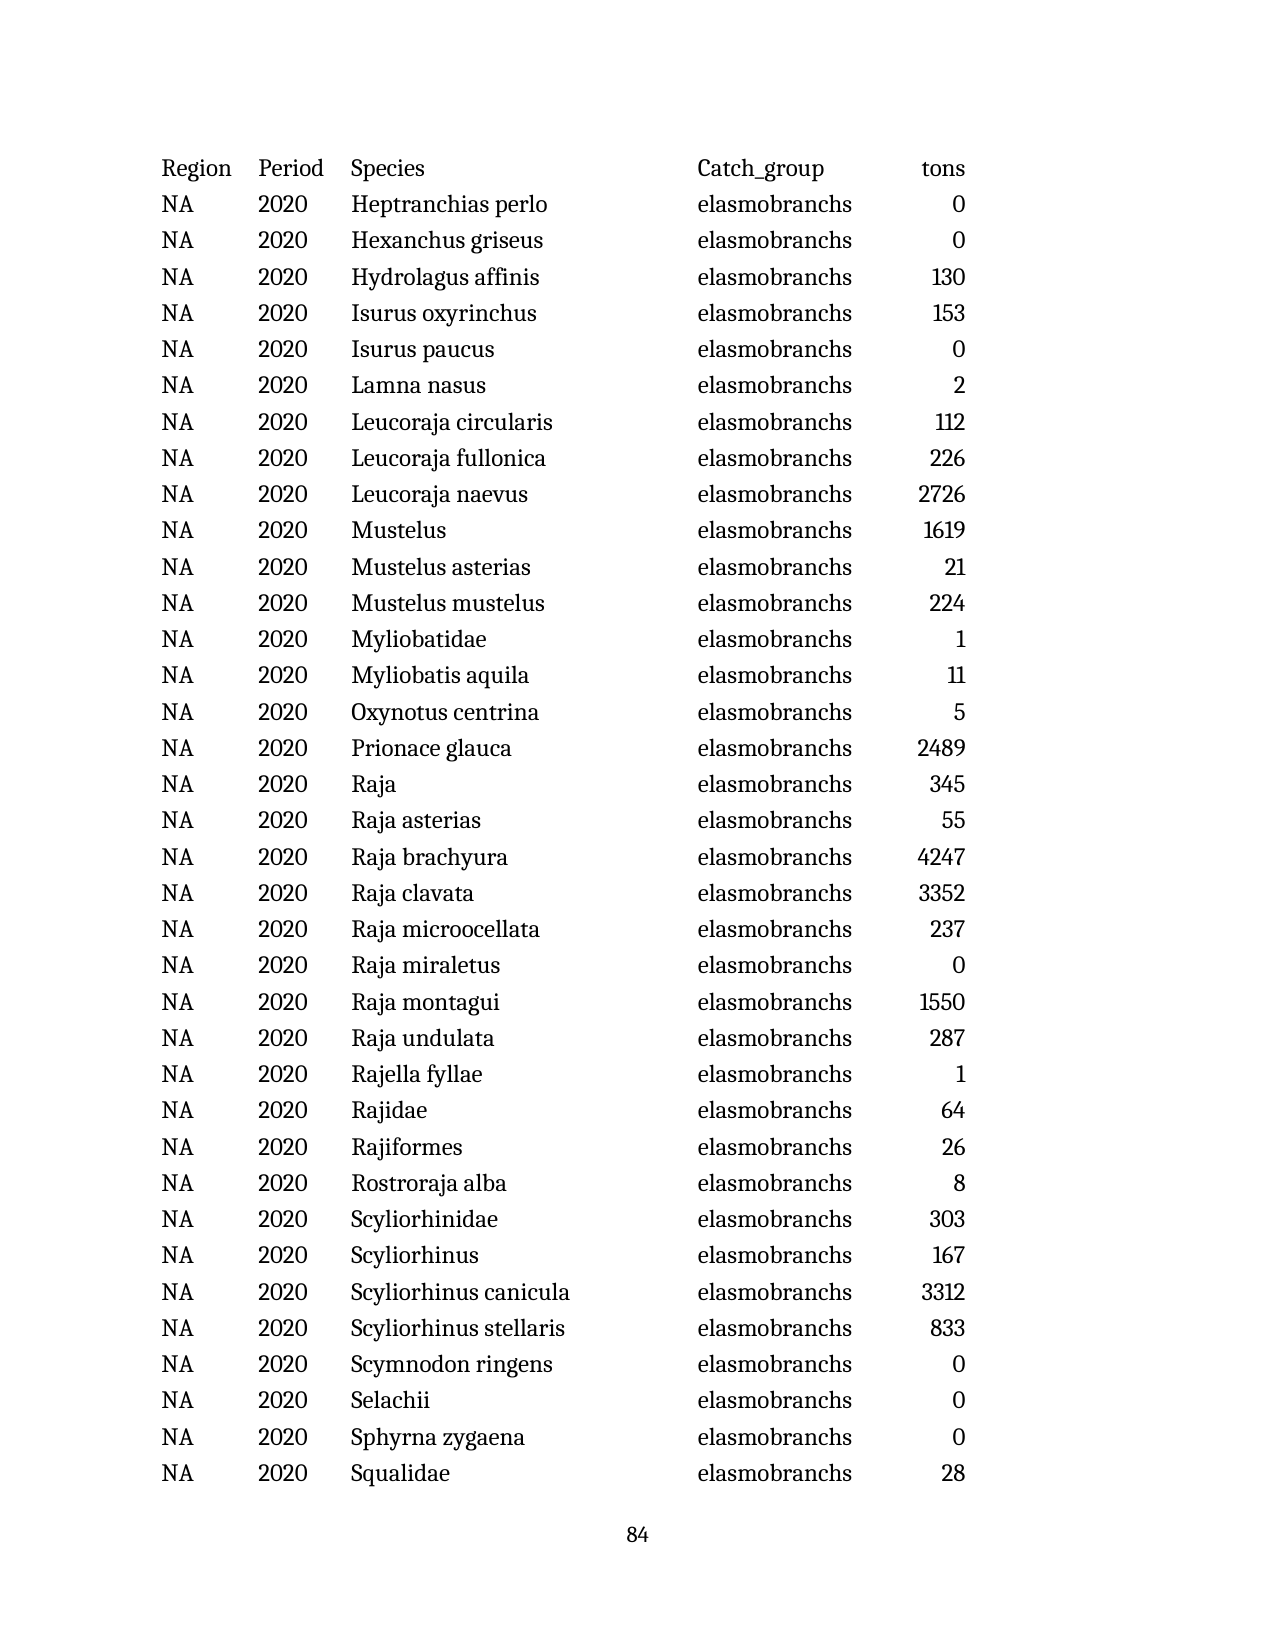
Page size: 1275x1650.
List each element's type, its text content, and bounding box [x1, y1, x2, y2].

table_cell NA [150, 694, 247, 730]
table_cell 2020 [247, 694, 340, 730]
table_cell Mustelus mustelus [340, 585, 686, 621]
table_cell Oxynotus centrina [340, 694, 686, 730]
table_cell 11 [871, 658, 976, 694]
table_cell NA [150, 1310, 247, 1346]
table_cell 303 [871, 1201, 976, 1237]
table_cell elasmobranchs [686, 223, 871, 259]
table_cell NA [150, 331, 247, 367]
table_cell Scyliorhinidae [340, 1201, 686, 1237]
table_cell elasmobranchs [686, 513, 871, 549]
table_cell 55 [871, 803, 976, 839]
table_cell Raja montagui [340, 984, 686, 1020]
table_cell Prionace glauca [340, 730, 686, 766]
table_cell 28 [871, 1455, 976, 1491]
table_cell Myliobatis aquila [340, 658, 686, 694]
table_cell elasmobranchs [686, 440, 871, 476]
table_cell 2020 [247, 331, 340, 367]
table_cell elasmobranchs [686, 1274, 871, 1310]
table_cell Raja brachyura [340, 839, 686, 875]
table_header Period [247, 150, 340, 186]
table_cell 2020 [247, 1274, 340, 1310]
table_cell elasmobranchs [686, 404, 871, 440]
table_cell elasmobranchs [686, 875, 871, 911]
table_cell 130 [871, 259, 976, 295]
table_cell Leucoraja fullonica [340, 440, 686, 476]
table_cell 3352 [871, 875, 976, 911]
table_cell NA [150, 295, 247, 331]
table_cell elasmobranchs [686, 1383, 871, 1419]
table_cell elasmobranchs [686, 911, 871, 947]
table_cell NA [150, 839, 247, 875]
table_cell Squalidae [340, 1455, 686, 1491]
table_cell elasmobranchs [686, 1056, 871, 1092]
table_cell elasmobranchs [686, 948, 871, 984]
table_cell elasmobranchs [686, 1129, 871, 1165]
table_cell Raja clavata [340, 875, 686, 911]
table_cell Hydrolagus affinis [340, 259, 686, 295]
table_cell 2020 [247, 1383, 340, 1419]
table_cell elasmobranchs [686, 1346, 871, 1382]
table_cell Raja [340, 766, 686, 802]
table_cell elasmobranchs [686, 295, 871, 331]
table_cell NA [150, 1165, 247, 1201]
table_cell elasmobranchs [686, 549, 871, 585]
table_cell NA [150, 875, 247, 911]
table_cell 0 [871, 331, 976, 367]
table_cell Rajidae [340, 1093, 686, 1129]
table_cell NA [150, 585, 247, 621]
table_header Region [150, 150, 247, 186]
table_cell 2020 [247, 1310, 340, 1346]
table_cell 0 [871, 1419, 976, 1455]
table_cell 2020 [247, 1093, 340, 1129]
table_cell NA [150, 440, 247, 476]
table_cell Leucoraja naevus [340, 476, 686, 512]
table_cell 237 [871, 911, 976, 947]
table_header Catch_group [686, 150, 871, 186]
table_cell 0 [871, 1346, 976, 1382]
table_cell Sphyrna zygaena [340, 1419, 686, 1455]
table_cell 21 [871, 549, 976, 585]
table_cell 287 [871, 1020, 976, 1056]
table_cell elasmobranchs [686, 694, 871, 730]
table_cell elasmobranchs [686, 803, 871, 839]
table_cell Hexanchus griseus [340, 223, 686, 259]
table_cell 2489 [871, 730, 976, 766]
table_cell elasmobranchs [686, 984, 871, 1020]
table_cell NA [150, 911, 247, 947]
table_cell elasmobranchs [686, 730, 871, 766]
table_header Species [340, 150, 686, 186]
table_cell 2020 [247, 368, 340, 404]
table_cell Scymnodon ringens [340, 1346, 686, 1382]
table_cell Rostroraja alba [340, 1165, 686, 1201]
table_cell 64 [871, 1093, 976, 1129]
table_cell 2020 [247, 1455, 340, 1491]
table_cell NA [150, 404, 247, 440]
table_cell NA [150, 1129, 247, 1165]
table_cell 167 [871, 1238, 976, 1274]
table_cell NA [150, 186, 247, 222]
table_cell elasmobranchs [686, 1201, 871, 1237]
table_cell NA [150, 1056, 247, 1092]
table_cell NA [150, 1455, 247, 1491]
table_cell NA [150, 1093, 247, 1129]
table_cell 226 [871, 440, 976, 476]
table_cell NA [150, 549, 247, 585]
table_cell NA [150, 803, 247, 839]
table_cell 1 [871, 1056, 976, 1092]
table_cell 2020 [247, 621, 340, 657]
table_cell 2020 [247, 1346, 340, 1382]
table_cell 0 [871, 223, 976, 259]
table_cell NA [150, 730, 247, 766]
table_cell NA [150, 368, 247, 404]
table_cell 2020 [247, 1419, 340, 1455]
table_cell Scyliorhinus stellaris [340, 1310, 686, 1346]
table_cell 2020 [247, 1056, 340, 1092]
table_cell Heptranchias perlo [340, 186, 686, 222]
table_cell 2020 [247, 875, 340, 911]
table_cell 2020 [247, 585, 340, 621]
table_cell NA [150, 621, 247, 657]
table_cell 0 [871, 1383, 976, 1419]
table_cell Mustelus [340, 513, 686, 549]
table_cell Rajella fyllae [340, 1056, 686, 1092]
table_cell elasmobranchs [686, 476, 871, 512]
table_cell NA [150, 948, 247, 984]
table_cell 2020 [247, 766, 340, 802]
table_cell elasmobranchs [686, 585, 871, 621]
table_cell Raja miraletus [340, 948, 686, 984]
table_cell 3312 [871, 1274, 976, 1310]
table_cell NA [150, 984, 247, 1020]
table_cell elasmobranchs [686, 1455, 871, 1491]
table_cell elasmobranchs [686, 1310, 871, 1346]
table_cell elasmobranchs [686, 766, 871, 802]
table_cell 2020 [247, 1201, 340, 1237]
table_cell 8 [871, 1165, 976, 1201]
table_cell 0 [871, 186, 976, 222]
table_cell elasmobranchs [686, 1238, 871, 1274]
table_cell 224 [871, 585, 976, 621]
table_cell NA [150, 259, 247, 295]
table_cell Leucoraja circularis [340, 404, 686, 440]
table_cell 2020 [247, 513, 340, 549]
table_cell 26 [871, 1129, 976, 1165]
table_cell Scyliorhinus [340, 1238, 686, 1274]
table_cell 0 [871, 948, 976, 984]
table_cell Raja microocellata [340, 911, 686, 947]
table_cell elasmobranchs [686, 1419, 871, 1455]
table_cell Isurus paucus [340, 331, 686, 367]
table_cell elasmobranchs [686, 1165, 871, 1201]
table_cell 153 [871, 295, 976, 331]
table_cell NA [150, 1383, 247, 1419]
table_cell Raja asterias [340, 803, 686, 839]
table_cell 5 [871, 694, 976, 730]
table_cell 833 [871, 1310, 976, 1346]
table_cell 2020 [247, 476, 340, 512]
table_cell 2020 [247, 948, 340, 984]
table_cell NA [150, 766, 247, 802]
table_cell 112 [871, 404, 976, 440]
table_cell 2020 [247, 839, 340, 875]
table_cell elasmobranchs [686, 186, 871, 222]
table_cell elasmobranchs [686, 259, 871, 295]
table_cell 2020 [247, 223, 340, 259]
table_cell 2020 [247, 1165, 340, 1201]
table_cell NA [150, 223, 247, 259]
table_cell 345 [871, 766, 976, 802]
table_cell NA [150, 1201, 247, 1237]
table_cell NA [150, 1346, 247, 1382]
table_cell 2020 [247, 295, 340, 331]
table_cell 2726 [871, 476, 976, 512]
table_cell Scyliorhinus canicula [340, 1274, 686, 1310]
table_cell NA [150, 1238, 247, 1274]
table_cell 2020 [247, 984, 340, 1020]
table_cell 2020 [247, 658, 340, 694]
table_cell elasmobranchs [686, 1093, 871, 1129]
table_cell 2020 [247, 730, 340, 766]
table_cell elasmobranchs [686, 839, 871, 875]
table_cell 2 [871, 368, 976, 404]
table_cell NA [150, 1419, 247, 1455]
table_cell Raja undulata [340, 1020, 686, 1056]
table_cell 2020 [247, 259, 340, 295]
table_cell Selachii [340, 1383, 686, 1419]
table_cell 2020 [247, 1238, 340, 1274]
table_cell 2020 [247, 803, 340, 839]
table_cell 1550 [871, 984, 976, 1020]
table_cell 2020 [247, 549, 340, 585]
table_cell 2020 [247, 404, 340, 440]
table_cell 2020 [247, 1020, 340, 1056]
table_cell elasmobranchs [686, 1020, 871, 1056]
table_cell 2020 [247, 911, 340, 947]
table_cell Mustelus asterias [340, 549, 686, 585]
table_cell 1 [871, 621, 976, 657]
table_cell NA [150, 658, 247, 694]
table_cell NA [150, 476, 247, 512]
table_cell Myliobatidae [340, 621, 686, 657]
table_cell 2020 [247, 1129, 340, 1165]
table_cell Isurus oxyrinchus [340, 295, 686, 331]
table_cell Lamna nasus [340, 368, 686, 404]
table_cell 1619 [871, 513, 976, 549]
table_cell elasmobranchs [686, 621, 871, 657]
table_cell 2020 [247, 440, 340, 476]
table_cell 2020 [247, 186, 340, 222]
table_cell Rajiformes [340, 1129, 686, 1165]
table_cell elasmobranchs [686, 658, 871, 694]
table_cell 4247 [871, 839, 976, 875]
table_header tons [871, 150, 976, 186]
table_cell NA [150, 1020, 247, 1056]
table_cell elasmobranchs [686, 368, 871, 404]
table_cell elasmobranchs [686, 331, 871, 367]
table_cell NA [150, 1274, 247, 1310]
table_cell NA [150, 513, 247, 549]
